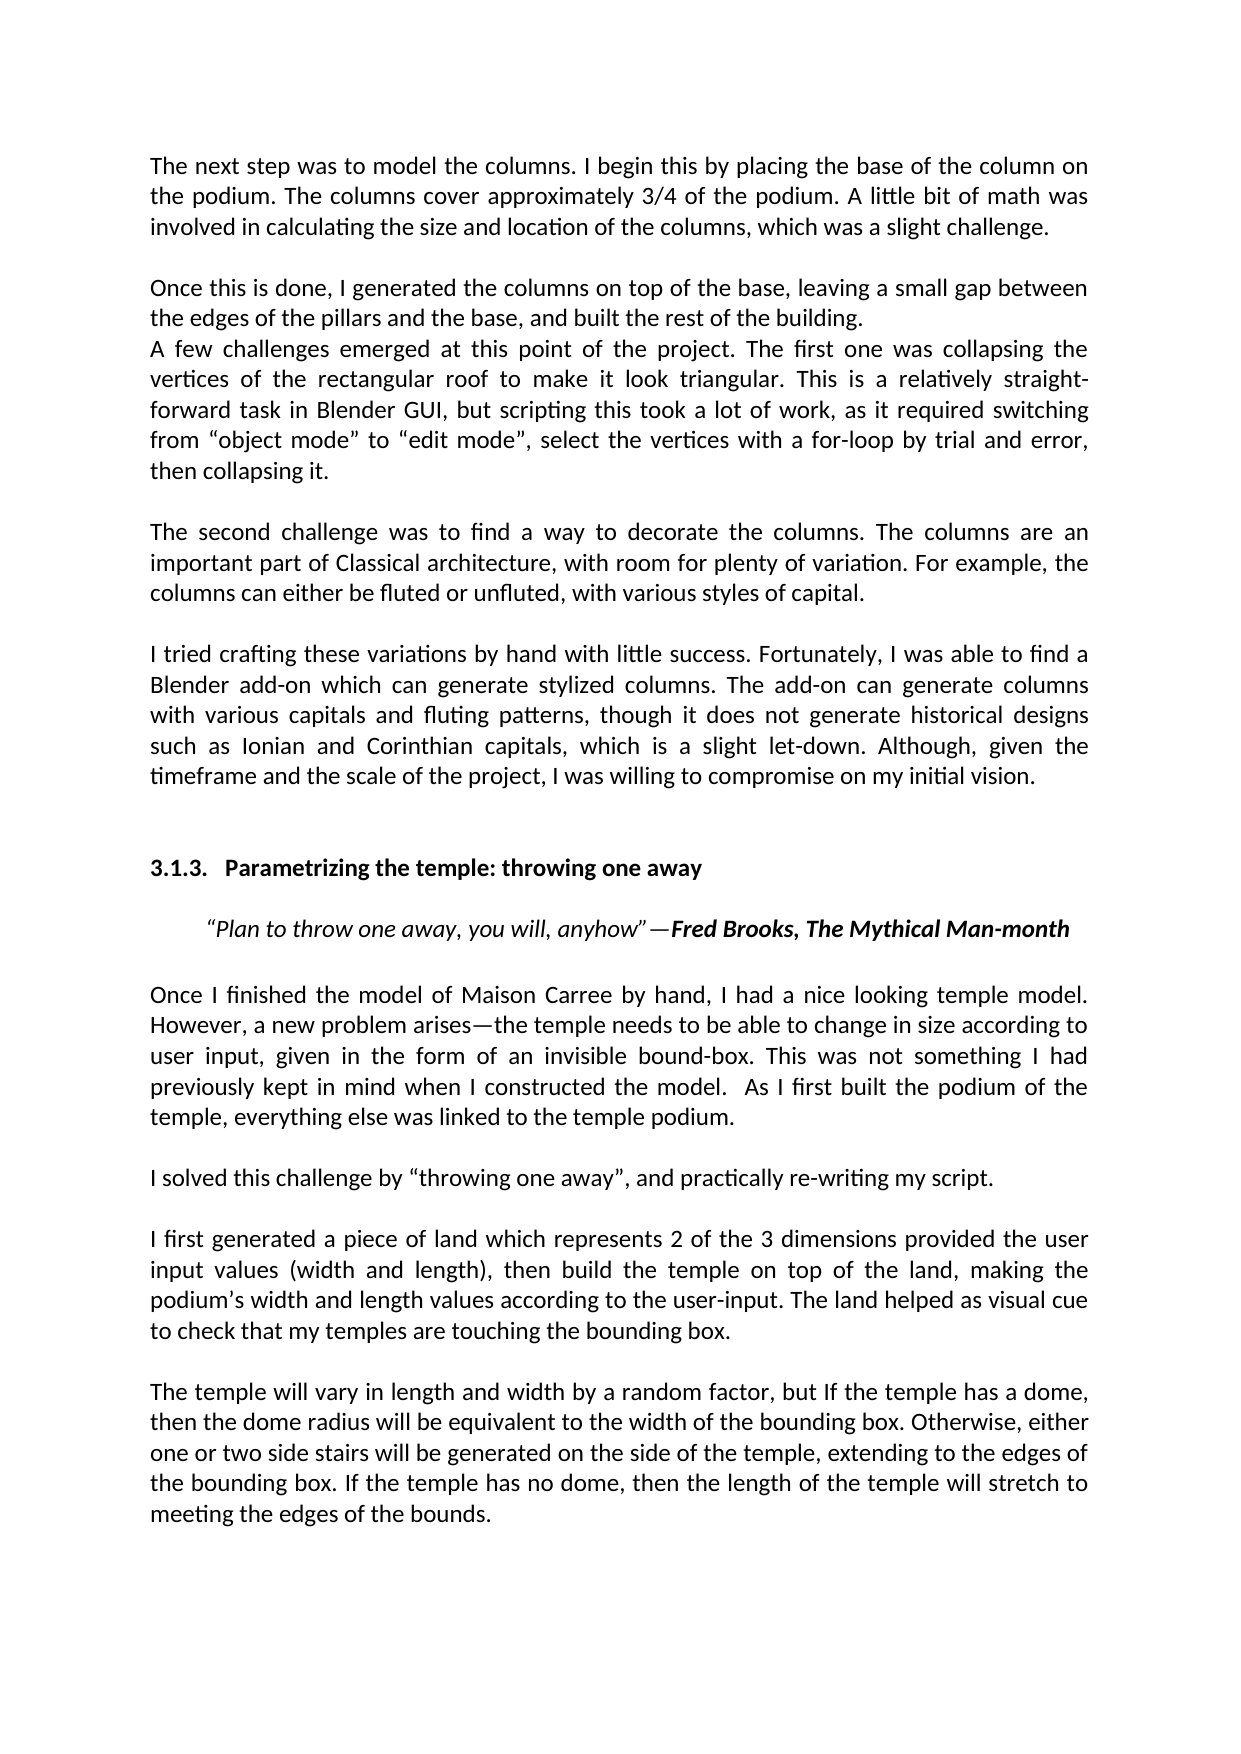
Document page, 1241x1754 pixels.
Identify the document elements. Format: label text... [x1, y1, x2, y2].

text I solved this challenge by “throwing one away”, and practically re-writing my script. [150, 1162, 1090, 1193]
text Once this is done, I generated the columns on top of the base, leaving a small gap between the edges of the pillars and the base, and built the rest of the building. [150, 272, 1090, 333]
text The next step was to model the columns. I begin this by placing the base of the column on the podium. The columns cover approximately 3/4 of the podium. A little bit of math was involved in calculating the size and location of the columns, which was a slight challenge. [150, 150, 1090, 242]
text I first generated a piece of land which represents 2 of the 3 dimensions provided the user input values (width and length), then build the temple on top of the land, making the podium’s width and length values according to the user-input. The land helped as visual cue to check that my temples are touching the bounding box. [150, 1223, 1090, 1345]
text The second challenge was to find a way to decorate the columns. The columns are an important part of Classical architecture, with room for plenty of variation. For example, the columns can either be fluted or unfluted, with various styles of capital. [150, 516, 1090, 608]
text Once I finished the model of Maison Carree by hand, I had a nice looking temple model. However, a new problem arises—the temple needs to be able to change in size according to user input, given in the form of an invisible bound-box. This was not something I had previously kept in mind when I constructed the model. As I first built the podium of the temple, everything else was linked to the temple podium. [150, 979, 1090, 1132]
list Parametrizing the temple: throwing one away [150, 852, 1090, 882]
text The temple will vary in length and width by a random factor, but If the temple has a dome, then the dome radius will be equivalent to the width of the bounding box. Otherwise, either one or two side stairs will be generated on the side of the temple, extending to the edges of the bounding box. If the temple has no dome, then the length of the temple will stretch to meeting the edges of the bounds. [150, 1376, 1090, 1528]
list “Plan to throw one away, you will, anyhow”—Fred Brooks, The Mythical Man-month [187, 913, 1090, 943]
text A few challenges emerged at this point of the project. The first one was collapsing the vertices of the rectangular roof to make it look triangular. This is a relatively straight-forward task in Blender GUI, but scripting this took a lot of work, as it required switching from “object mode” to “edit mode”, select the vertices with a for-loop by trial and error, then collapsing it. [150, 333, 1090, 486]
text I tried crafting these variations by hand with little success. Fortunately, I was able to find a Blender add-on which can generate stylized columns. The add-on can generate columns with various capitals and fluting patterns, though it does not generate historical designs such as Ionian and Corinthian capitals, which is a slight let-down. Although, given the timeframe and the scale of the project, I was willing to compromise on my initial vision. [150, 638, 1090, 791]
